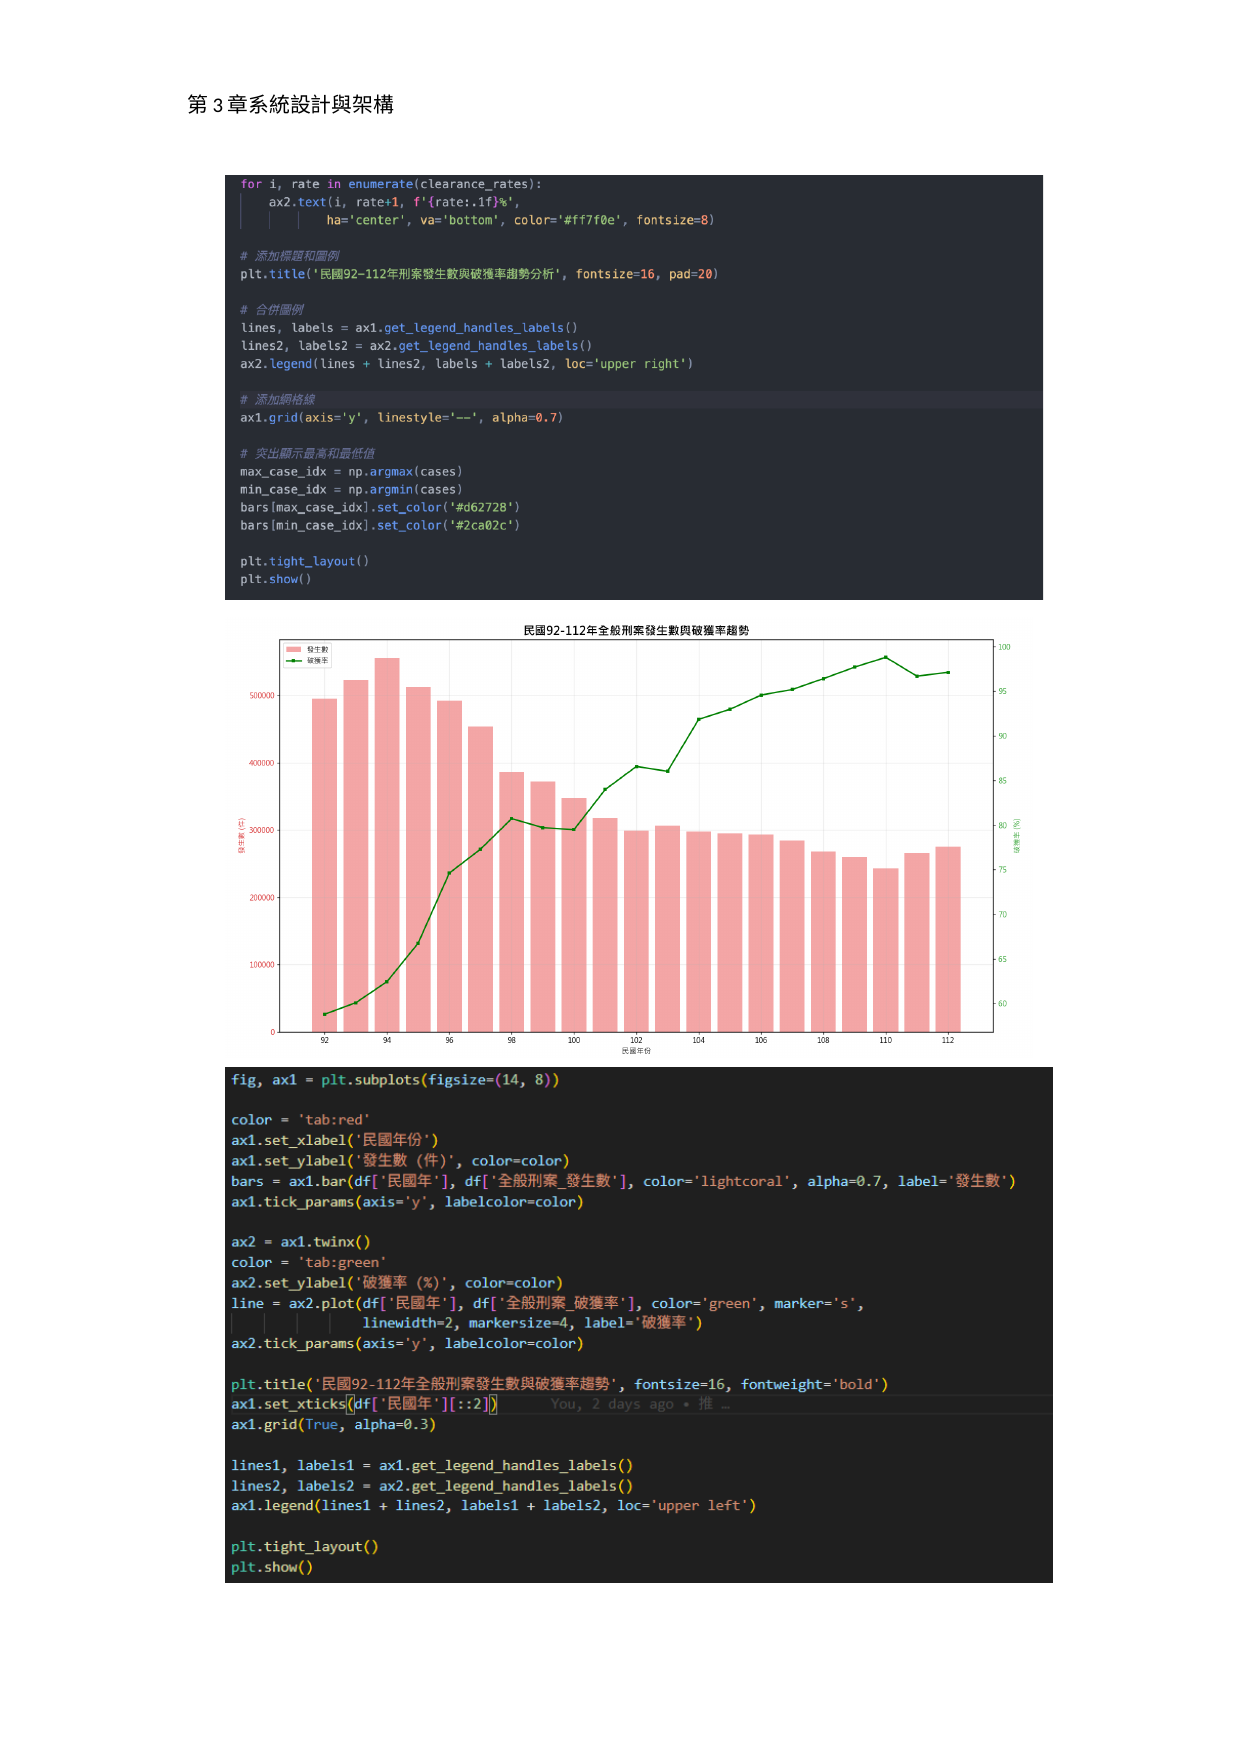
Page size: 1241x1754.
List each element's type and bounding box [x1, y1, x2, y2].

picture [225, 617, 1033, 1058]
picture [225, 175, 1044, 600]
picture [225, 1067, 1053, 1583]
